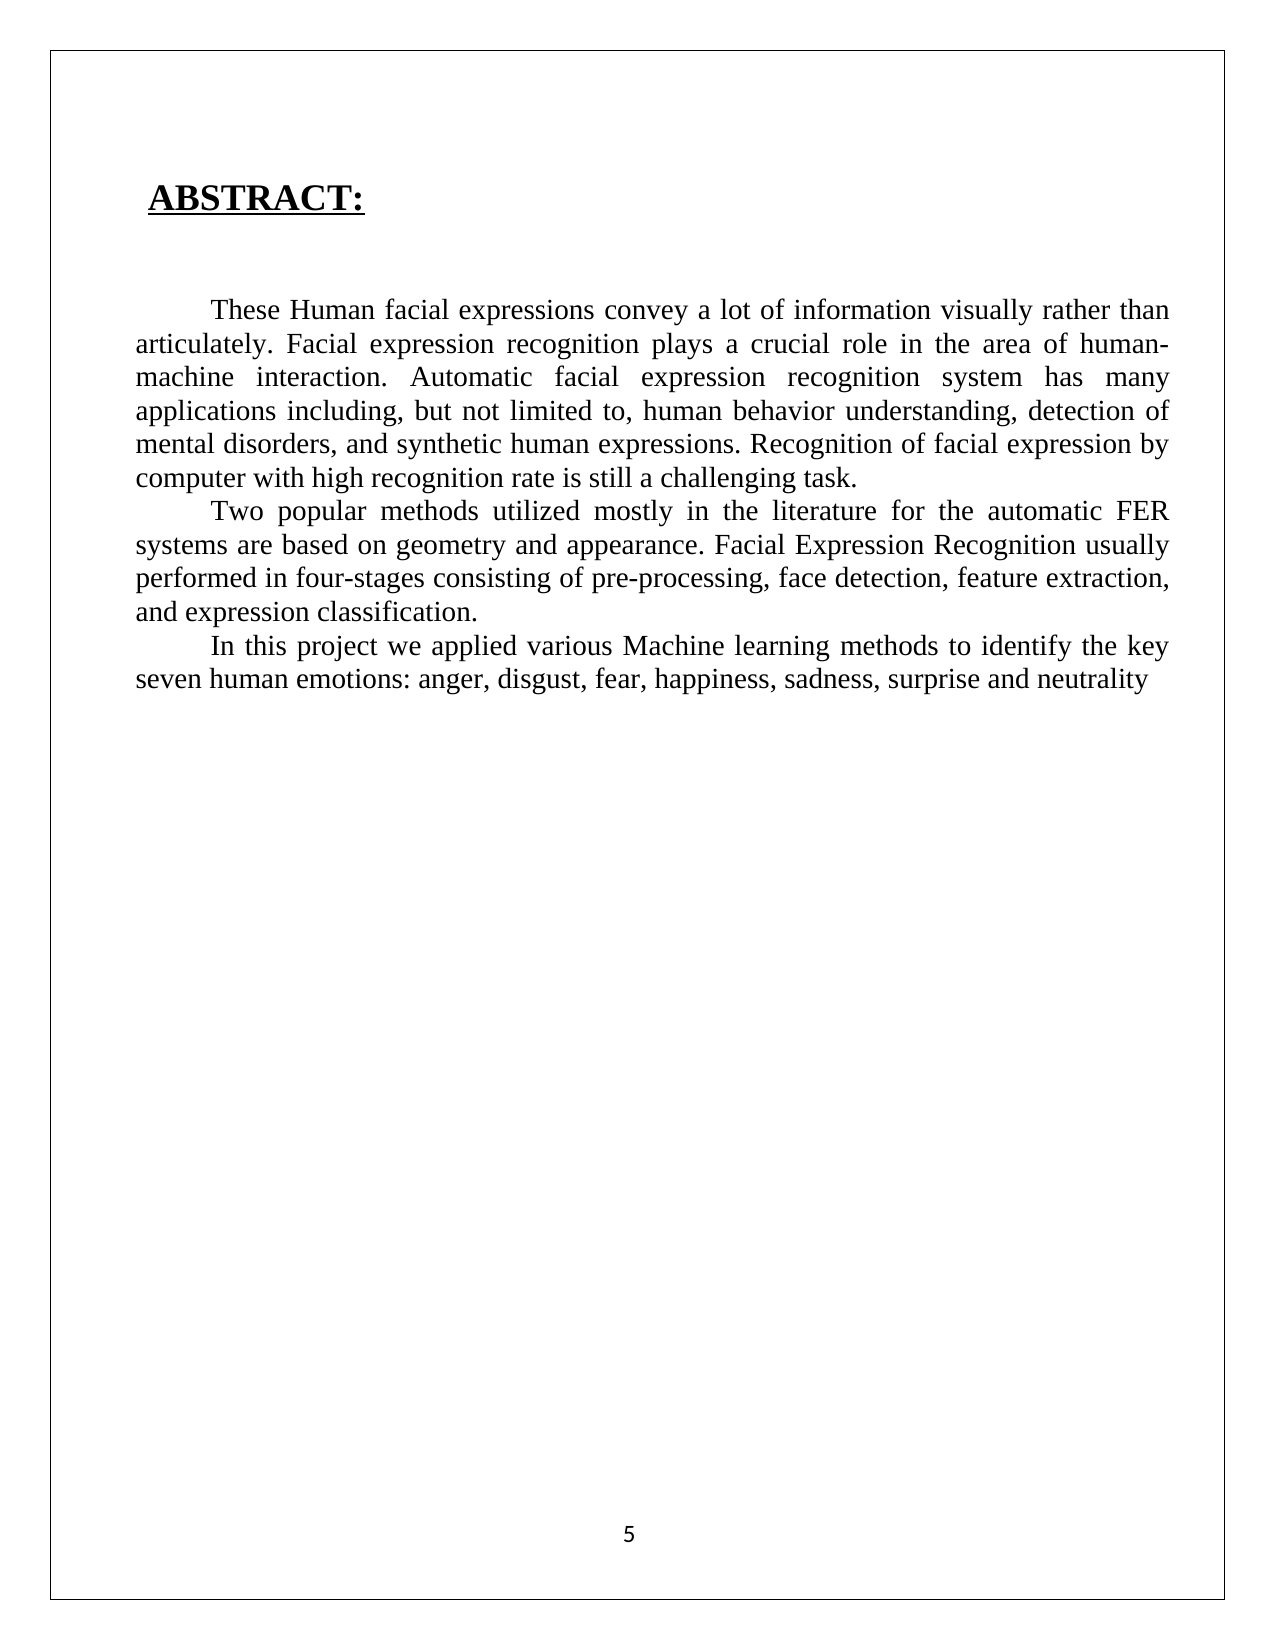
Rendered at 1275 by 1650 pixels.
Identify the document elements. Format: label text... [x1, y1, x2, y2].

text Two popular methods utilized mostly in the literature for the automatic FER systems are based on geometry and appearance. Facial Expression Recognition usually performed in four-stages consisting of pre-processing, face detection, feature extraction, and expression classification. [135, 493, 1171, 628]
text These Human facial expressions convey a lot of information visually rather than articulately. Facial expression recognition plays a crucial role in the area of human-machine interaction. Automatic facial expression recognition system has many applications including, but not limited to, human behavior understanding, detection of mental disorders, and synthetic human expressions. Recognition of facial expression by computer with high recognition rate is still a challenging task. [135, 292, 1171, 493]
subtitle ABSTRACT: [148, 176, 1171, 219]
text In this project we applied various Machine learning methods to identify the key seven human emotions: anger, disgust, fear, happiness, sadness, surprise and neutrality [135, 628, 1171, 695]
